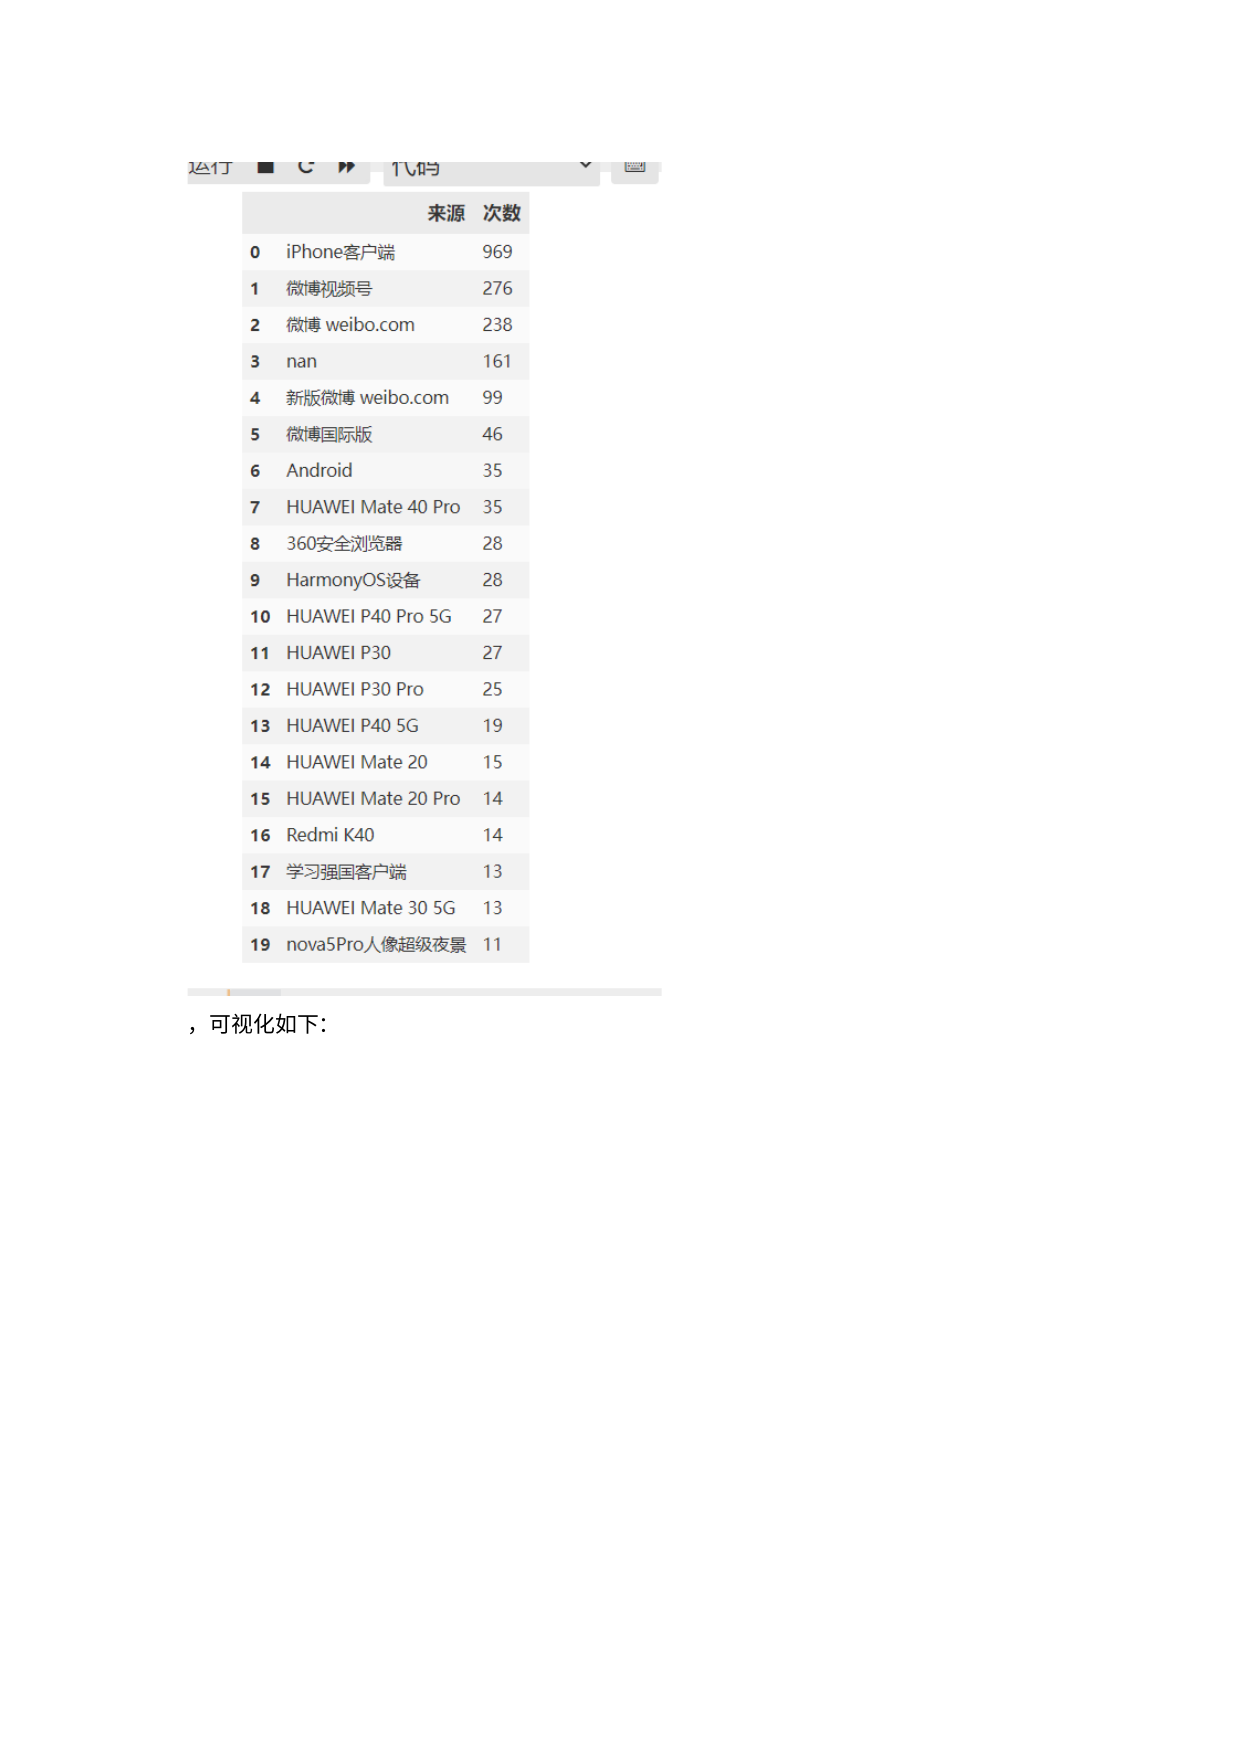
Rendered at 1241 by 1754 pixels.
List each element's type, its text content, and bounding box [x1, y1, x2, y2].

picture [187, 162, 662, 996]
text ，可视化如下： [187, 1007, 1053, 1039]
